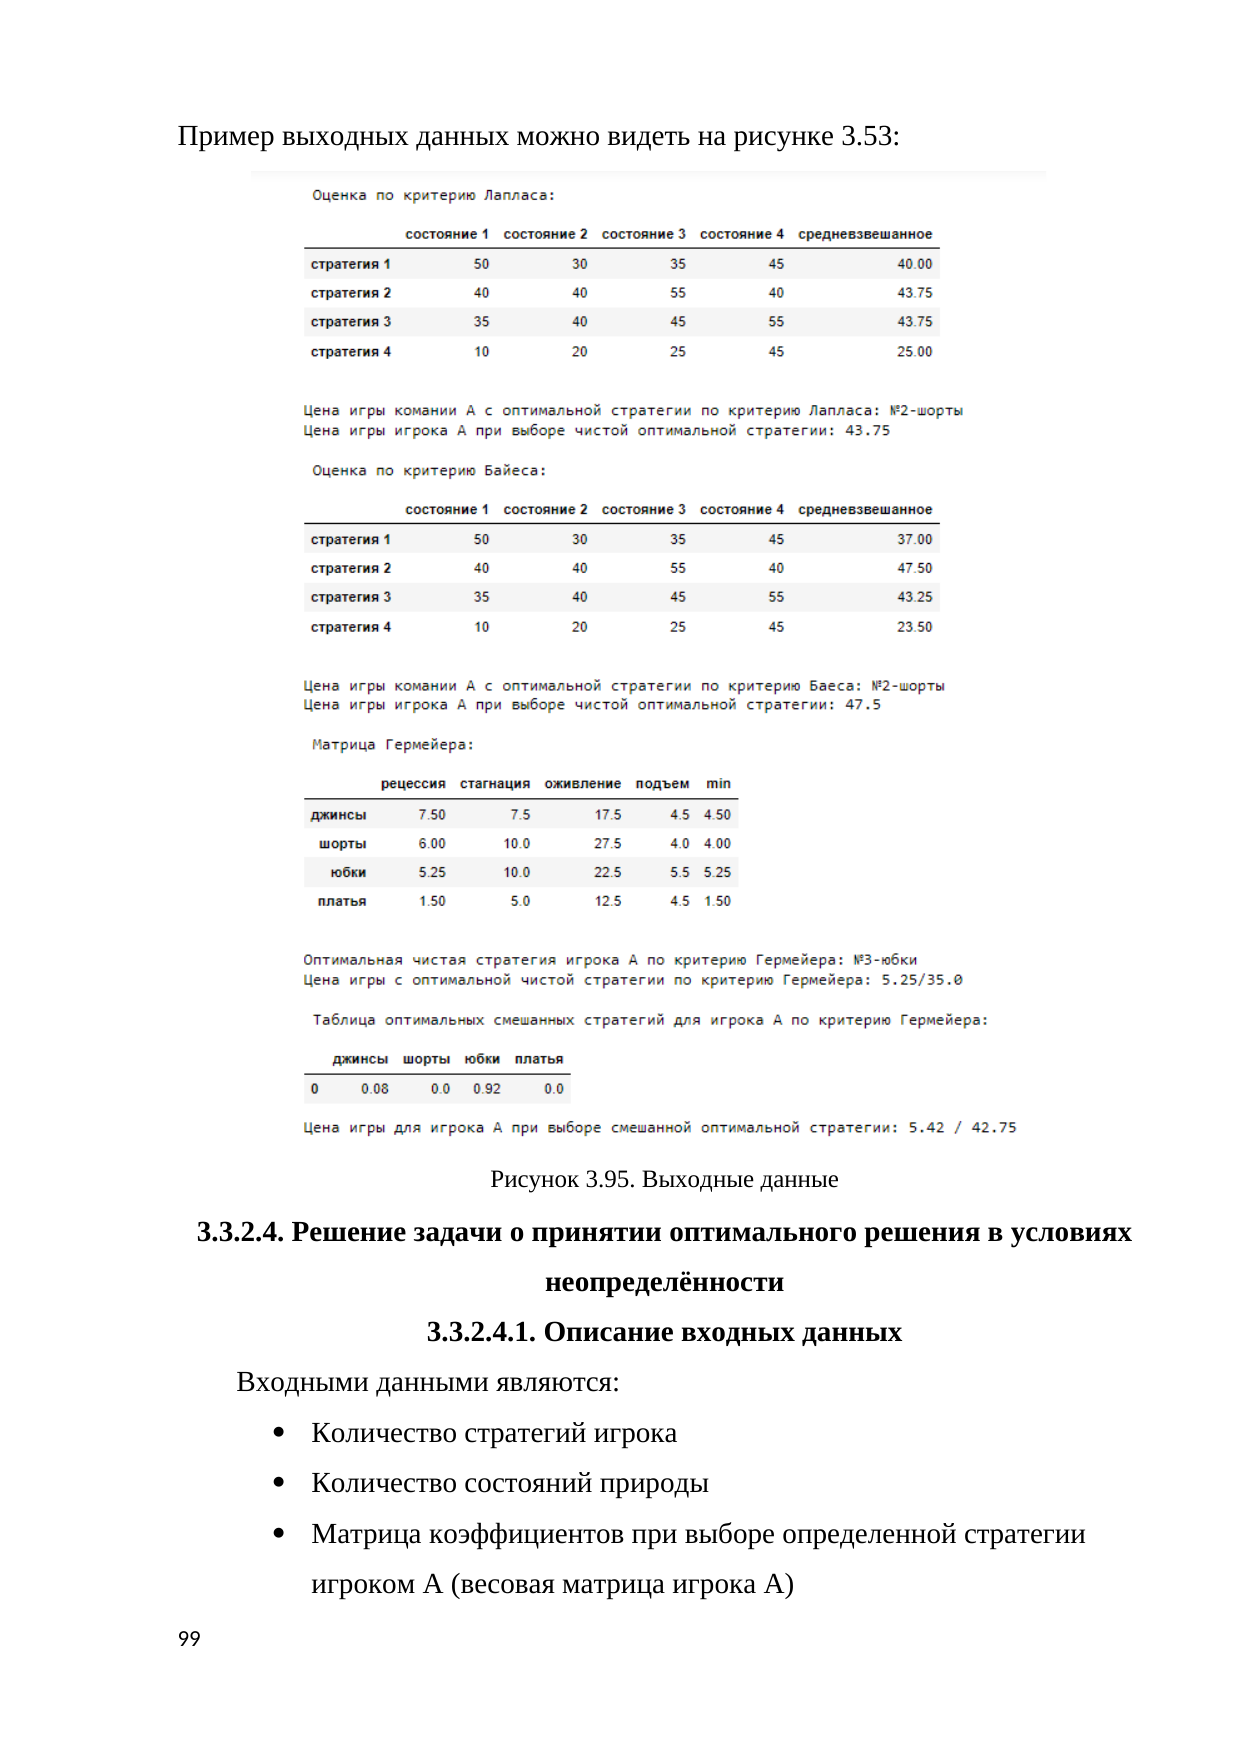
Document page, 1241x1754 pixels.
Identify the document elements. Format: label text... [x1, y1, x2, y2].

list Матрица коэффициентов при выборе определенной стратегии игроком А (весовая матрица игрока А) [274, 1516, 1152, 1600]
picture [251, 171, 1047, 1150]
text Входными данными являются: [177, 1364, 1152, 1398]
text 3.3.2.4. Решение задачи о принятии оптимального решения в условиях неопределённости [177, 1214, 1152, 1297]
text Пример выходных данных можно видеть на рисунке 3.53: [177, 118, 1152, 152]
list Количество состояний природы [274, 1465, 1152, 1499]
text 3.3.2.4.1. Описание входных данных [177, 1314, 1152, 1348]
list Количество стратегий игрока [274, 1415, 1152, 1448]
